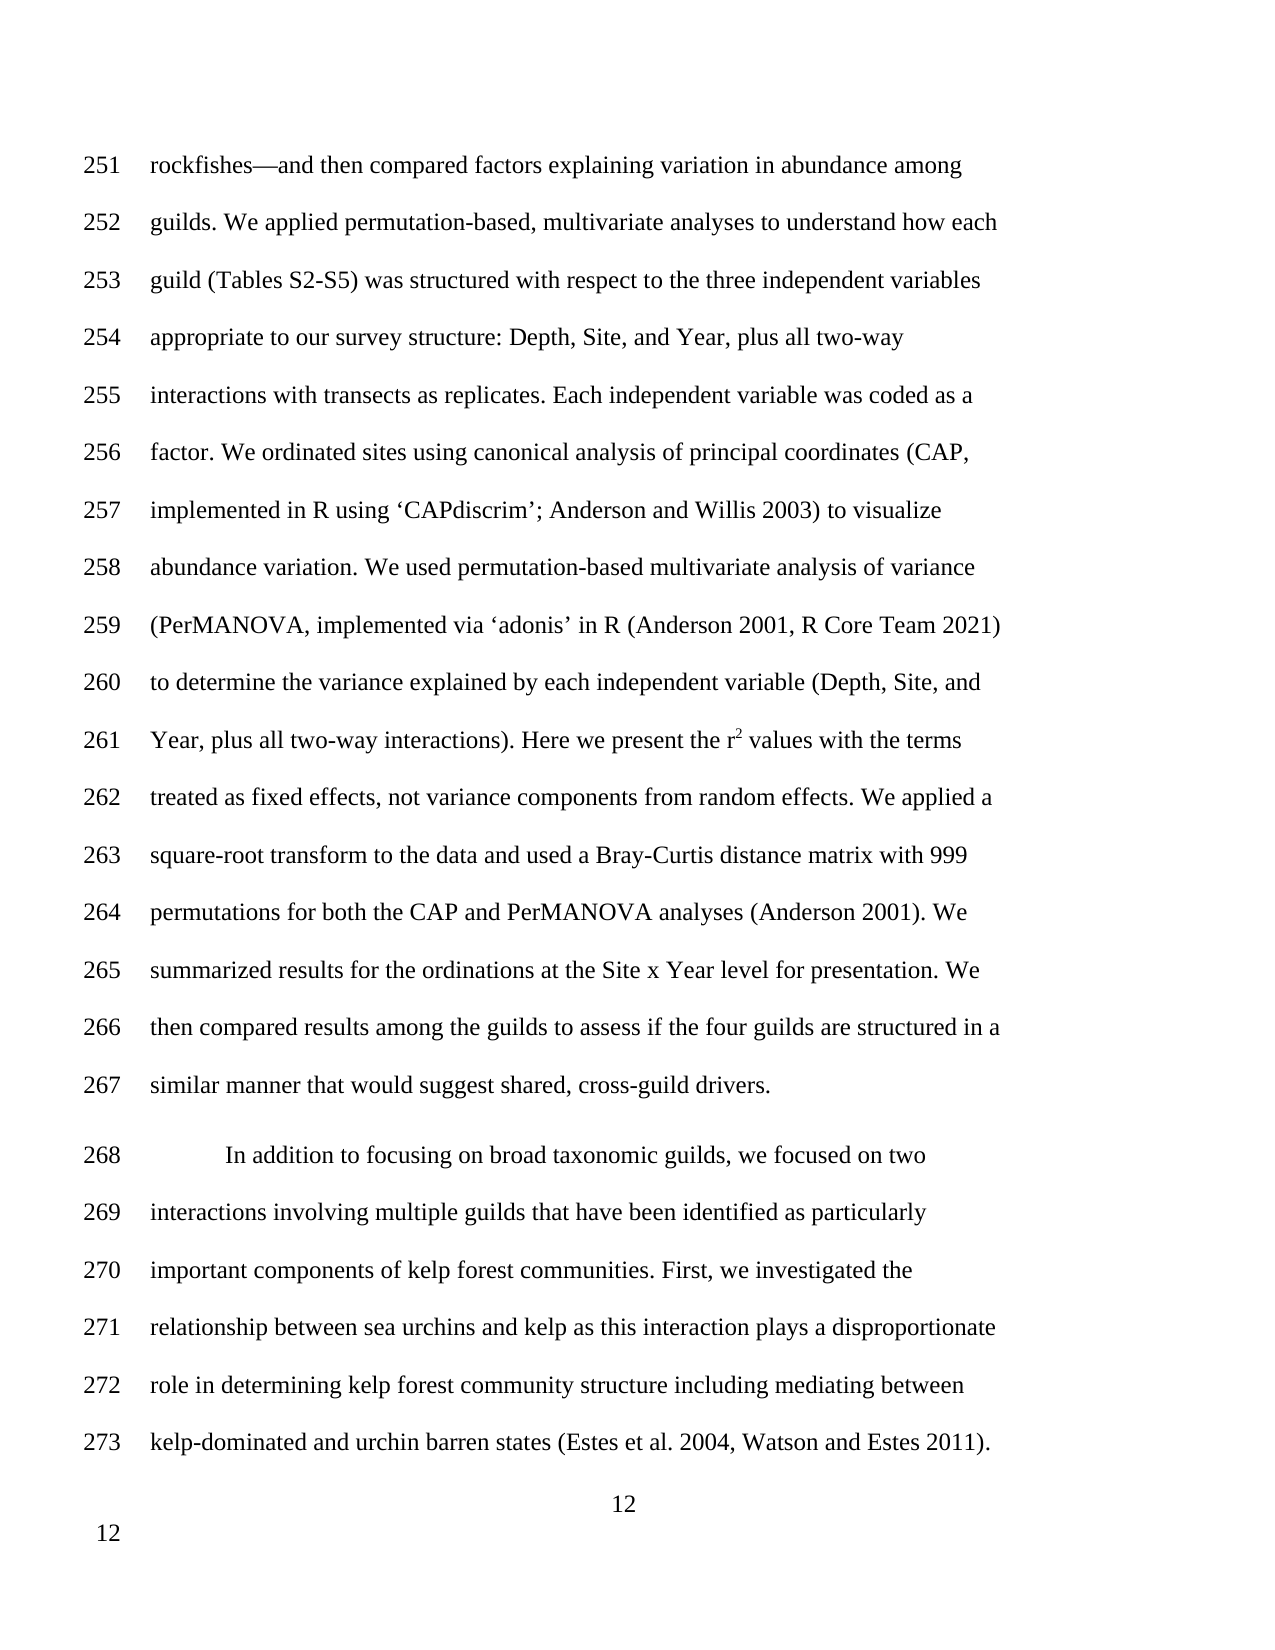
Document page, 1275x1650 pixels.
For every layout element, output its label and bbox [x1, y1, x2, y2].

text [150, 1140, 1022, 1456]
text [150, 150, 1022, 1099]
